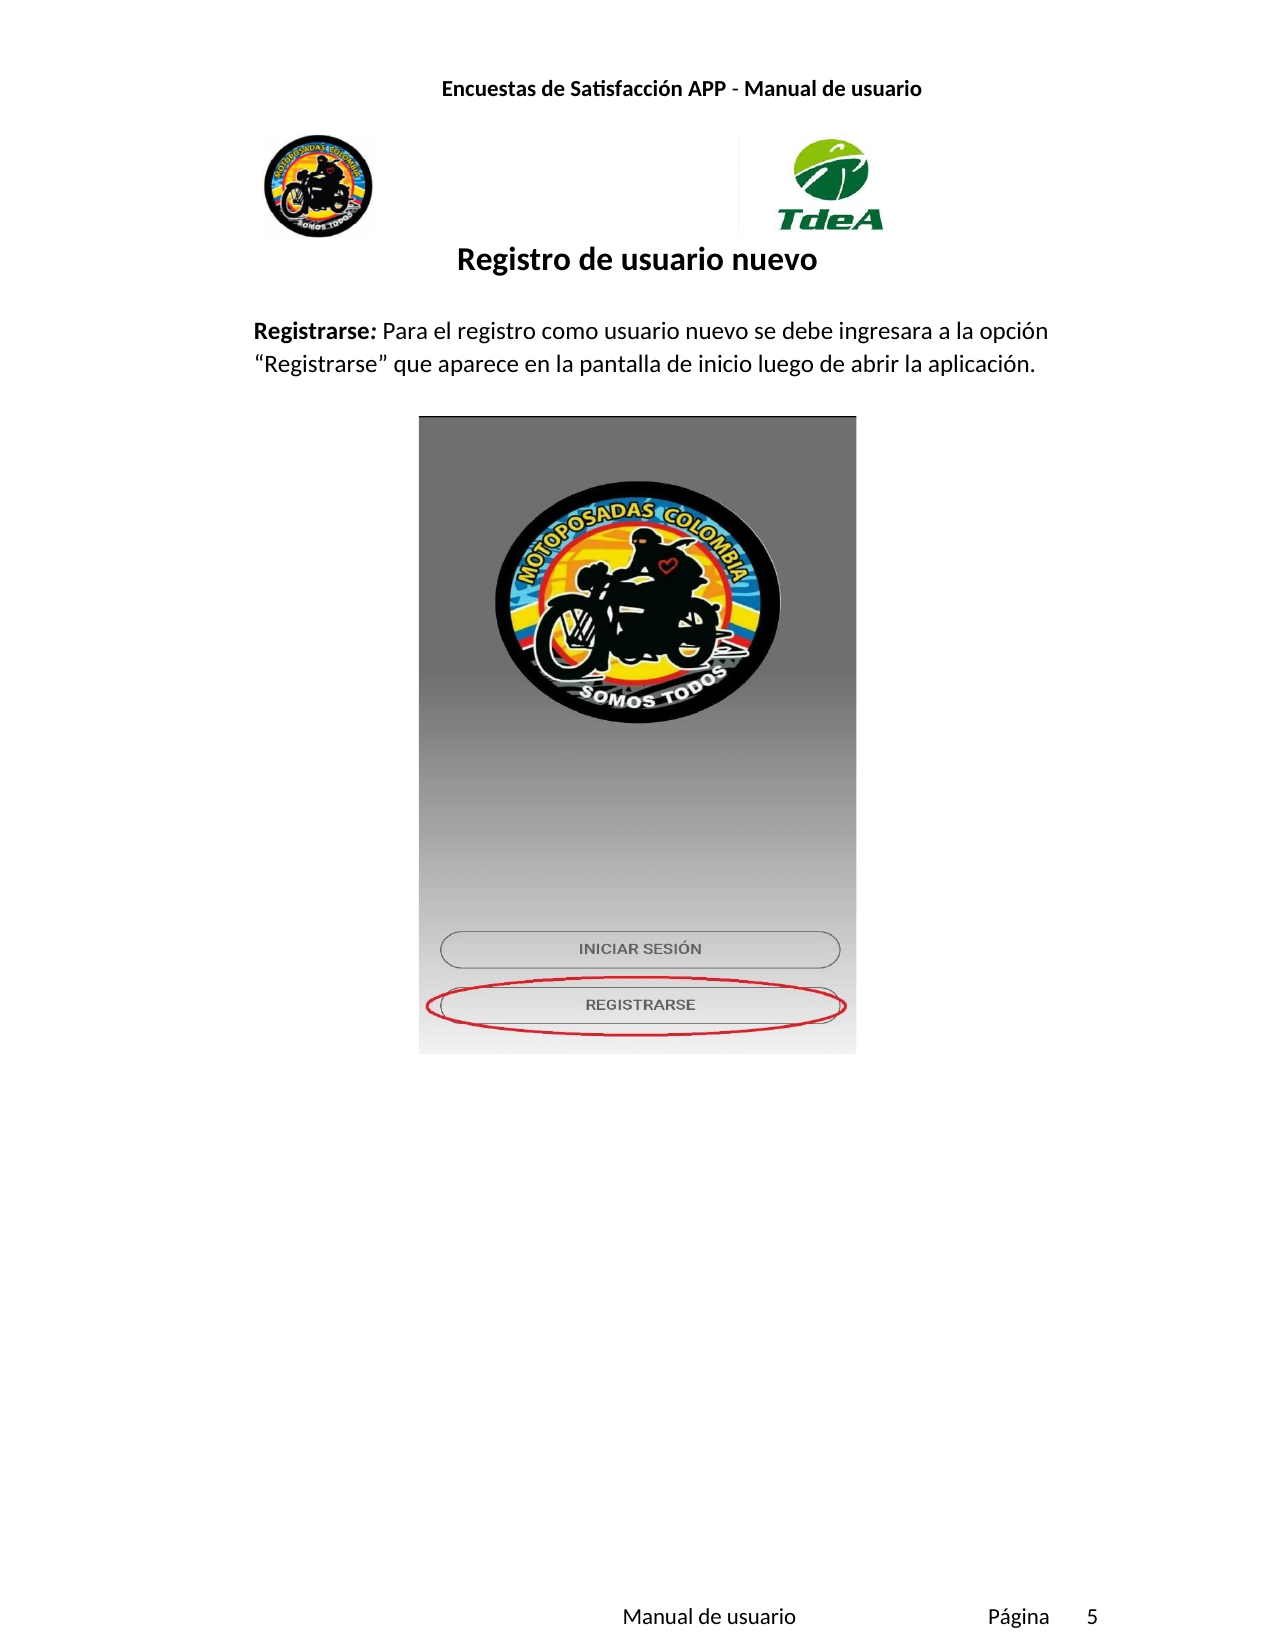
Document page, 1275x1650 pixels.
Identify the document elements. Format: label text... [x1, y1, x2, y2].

picture [262, 134, 374, 238]
picture [738, 134, 923, 235]
picture [418, 416, 857, 1054]
text Registrarse: Para el registro como usuario nuevo se debe ingresara a la opción “Registrarse” que aparece en la pantalla de inicio luego de abrir la aplicación. [254, 315, 1054, 378]
text Registro de usuario nuevo [457, 238, 1188, 279]
text Manual de usuario Página 5 [622, 1602, 1188, 1630]
